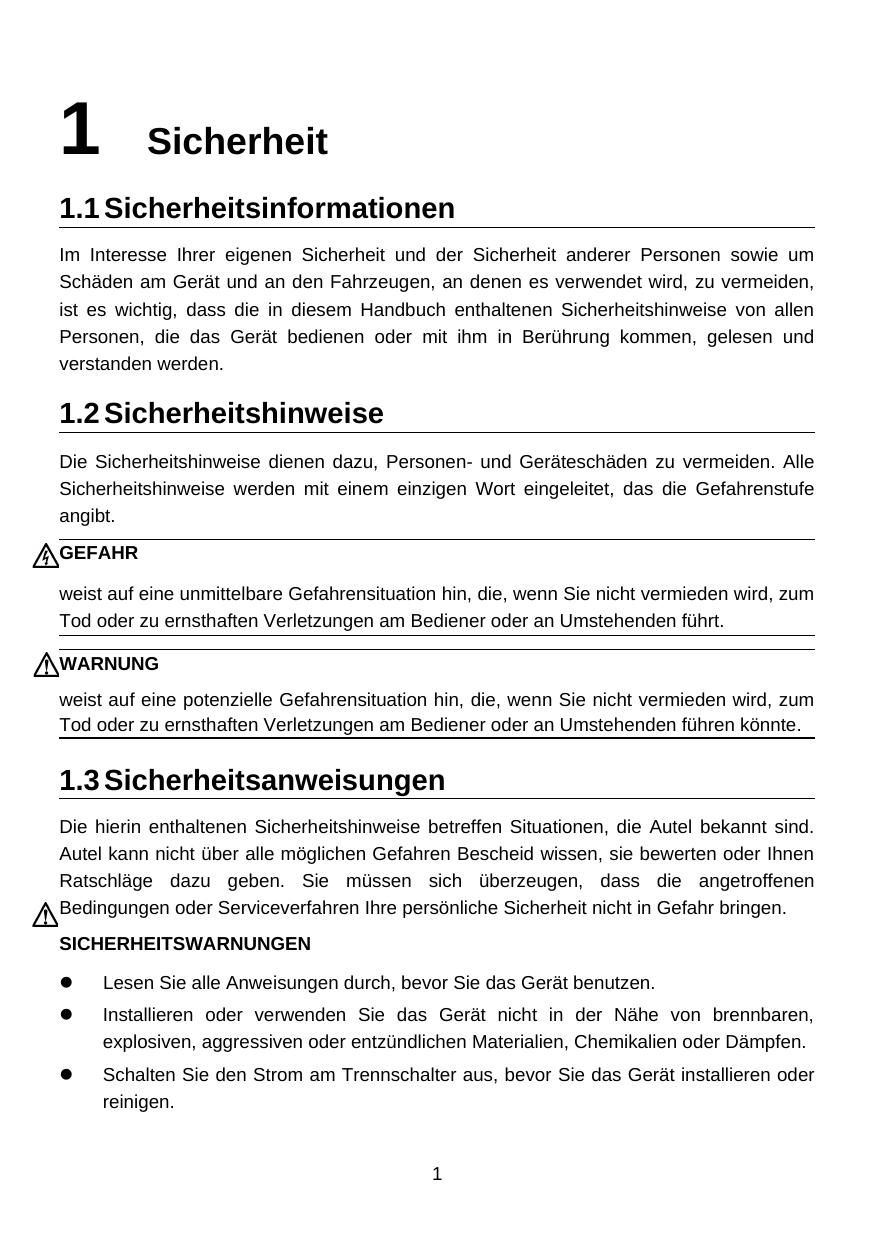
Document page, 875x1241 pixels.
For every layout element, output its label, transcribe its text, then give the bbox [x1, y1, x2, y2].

text weist auf eine unmittelbare Gefahrensituation hin, die, wenn Sie nicht vermieden wird, zum Tod oder zu ernsthaften Verletzungen am Bediener oder an Umstehenden führt. [59, 579, 815, 635]
picture [32, 543, 59, 568]
text Im Interesse Ihrer eigenen Sicherheit und der Sicherheit anderer Personen sowie um Schäden am Gerät und an den Fahrzeugen, an denen es verwendet wird, zu vermeiden, ist es wichtig, dass die in diesem Handbuch enthaltenen Sicherheitshinweise von allen Personen, die das Gerät bedienen oder mit ihm in Berührung kommen, gelesen und verstanden werden. [59, 240, 815, 376]
text Die hierin enthaltenen Sicherheitshinweise betreffen Situationen, die Autel bekannt sind. Autel kann nicht über alle möglichen Gefahren Bescheid wissen, sie bewerten oder Ihnen Ratschläge dazu geben. Sie müssen sich überzeugen, dass die angetroffenen Bedingungen oder Serviceverfahren Ihre persönliche Sicherheit nicht in Gefahr bringen. [59, 812, 815, 920]
text WARNUNG [59, 650, 815, 674]
text Sicherheitshinweise [59, 401, 815, 432]
text weist auf eine potenzielle Gefahrensituation hin, die, wenn Sie nicht vermieden wird, zum Tod oder zu ernsthaften Verletzungen am Bediener oder an Umstehenden führen könnte. [59, 686, 815, 737]
text SICHERHEITSWARNUNGEN [59, 932, 815, 954]
text Sicherheitsinformationen [59, 195, 815, 227]
list Lesen Sie alle Anweisungen durch, bevor Sie das Gerät benutzen. [59, 968, 815, 995]
text GEFAHR [59, 540, 815, 564]
picture [32, 902, 58, 927]
text Sicherheitsanweisungen [59, 767, 815, 798]
text Die Sicherheitshinweise dienen dazu, Personen- und Geräteschäden zu vermeiden. Alle Sicherheitshinweise werden mit einem einzigen Wort eingeleitet, das die Gefahrenstufe angibt. [59, 445, 815, 527]
text Sicherheit [59, 84, 815, 170]
picture [33, 652, 59, 677]
list Installieren oder verwenden Sie das Gerät nicht in der Nähe von brennbaren, explosiven, aggressiven oder entzündlichen Materialien, Chemikalien oder Dämpfen. [59, 1000, 815, 1054]
list Schalten Sie den Strom am Trennschalter aus, bevor Sie das Gerät installieren oder reinigen. [59, 1059, 815, 1113]
